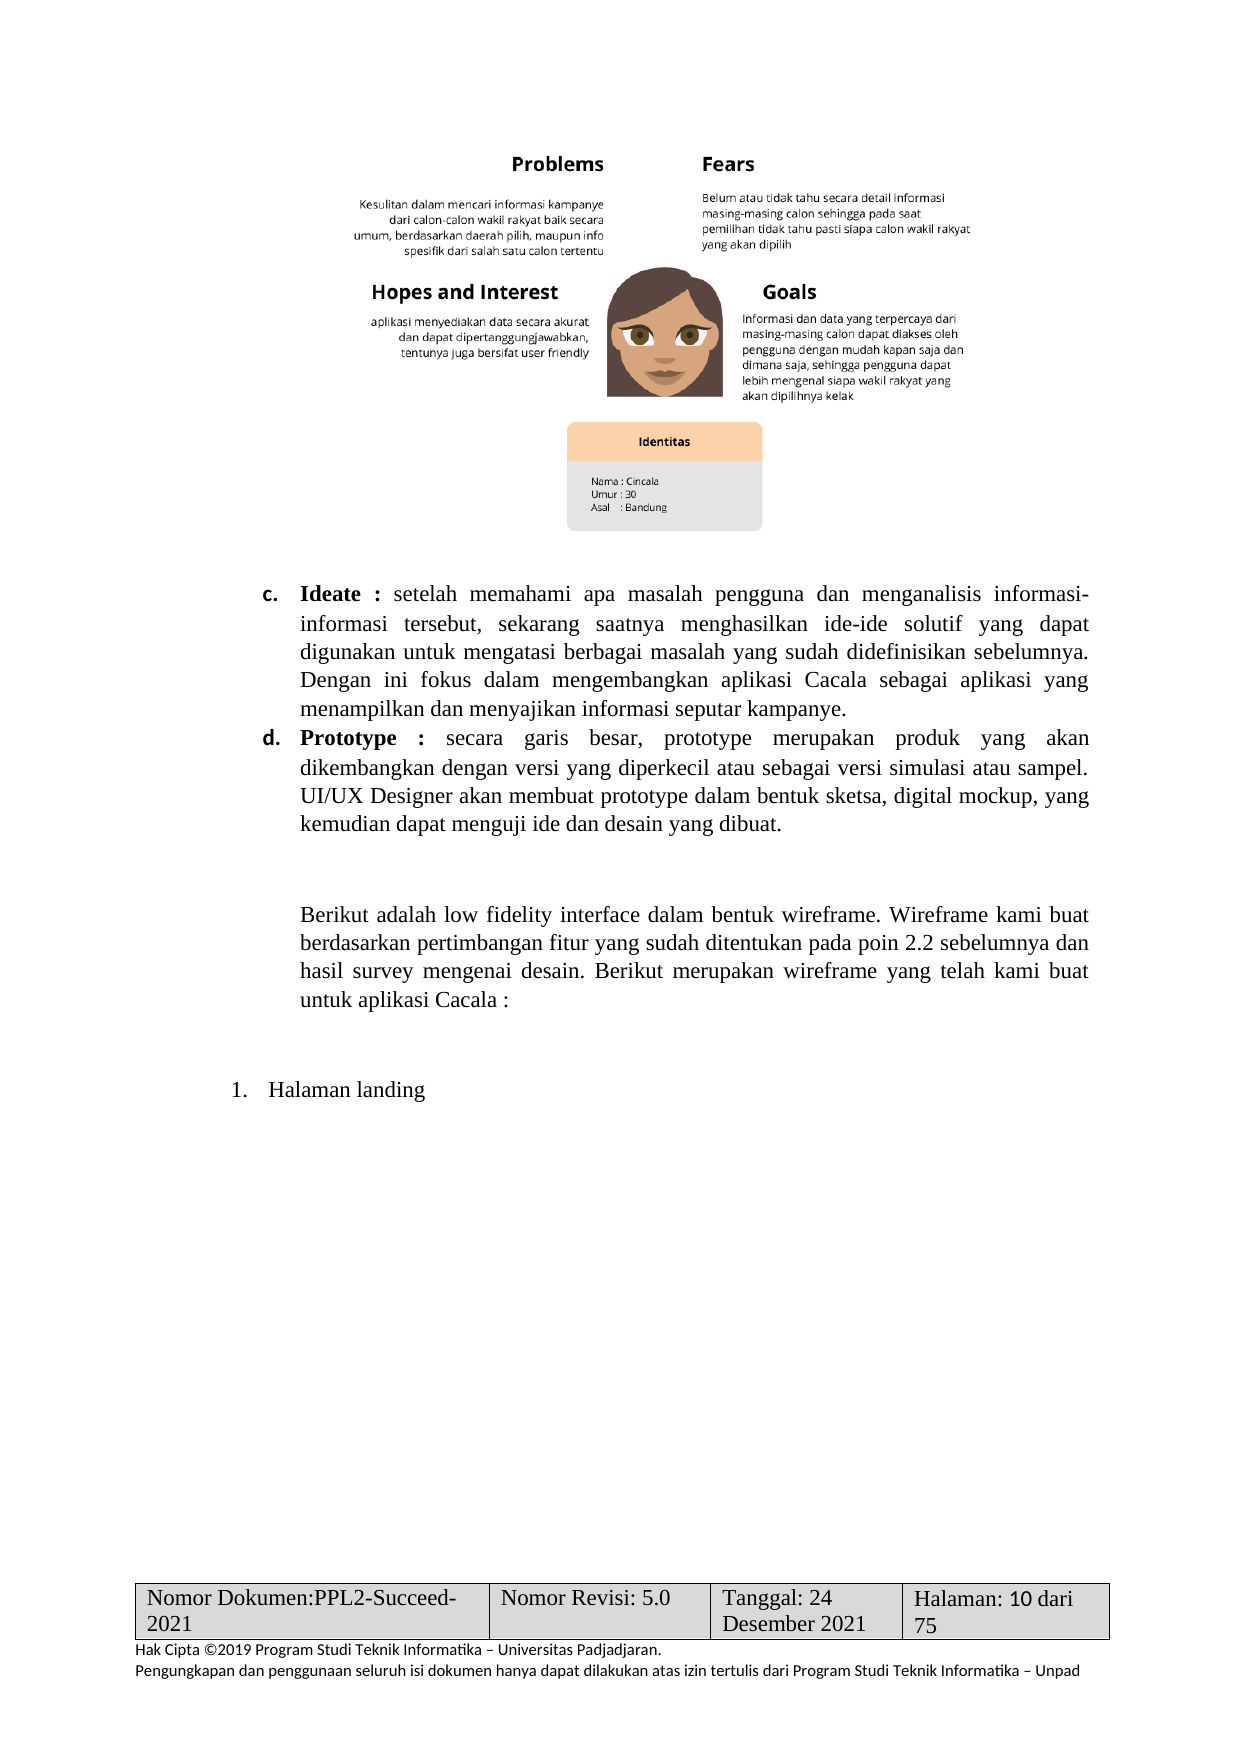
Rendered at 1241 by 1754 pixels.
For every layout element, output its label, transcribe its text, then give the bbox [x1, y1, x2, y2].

text Berikut adalah low fidelity interface dalam bentuk wireframe. Wireframe kami buat berdasarkan pertimbangan fitur yang sudah ditentukan pada poin 2.2 sebelumnya dan hasil survey mengenai desain. Berikut merupakan wireframe yang telah kami buat untuk aplikasi Cacala : [300, 901, 1090, 1012]
list Halaman landing [231, 1076, 1090, 1102]
list Ideate : setelah memahami apa masalah pengguna dan menganalisis informasi-informasi tersebut, sekarang saatnya menghasilkan ide-ide solutif yang dapat digunakan untuk mengatasi berbagai masalah yang sudah didefinisikan sebelumnya. Dengan ini fokus dalam mengembangkan aplikasi Cacala sebagai aplikasi yang menampilkan dan menyajikan informasi seputar kampanye. [262, 579, 1090, 721]
picture [311, 103, 1018, 561]
list Prototype : secara garis besar, prototype merupakan produk yang akan dikembangkan dengan versi yang diperkecil atau sebagai versi simulasi atau sampel. UI/UX Designer akan membuat prototype dalam bentuk sketsa, digital mockup, yang kemudian dapat menguji ide dan desain yang dibuat. [262, 723, 1090, 837]
